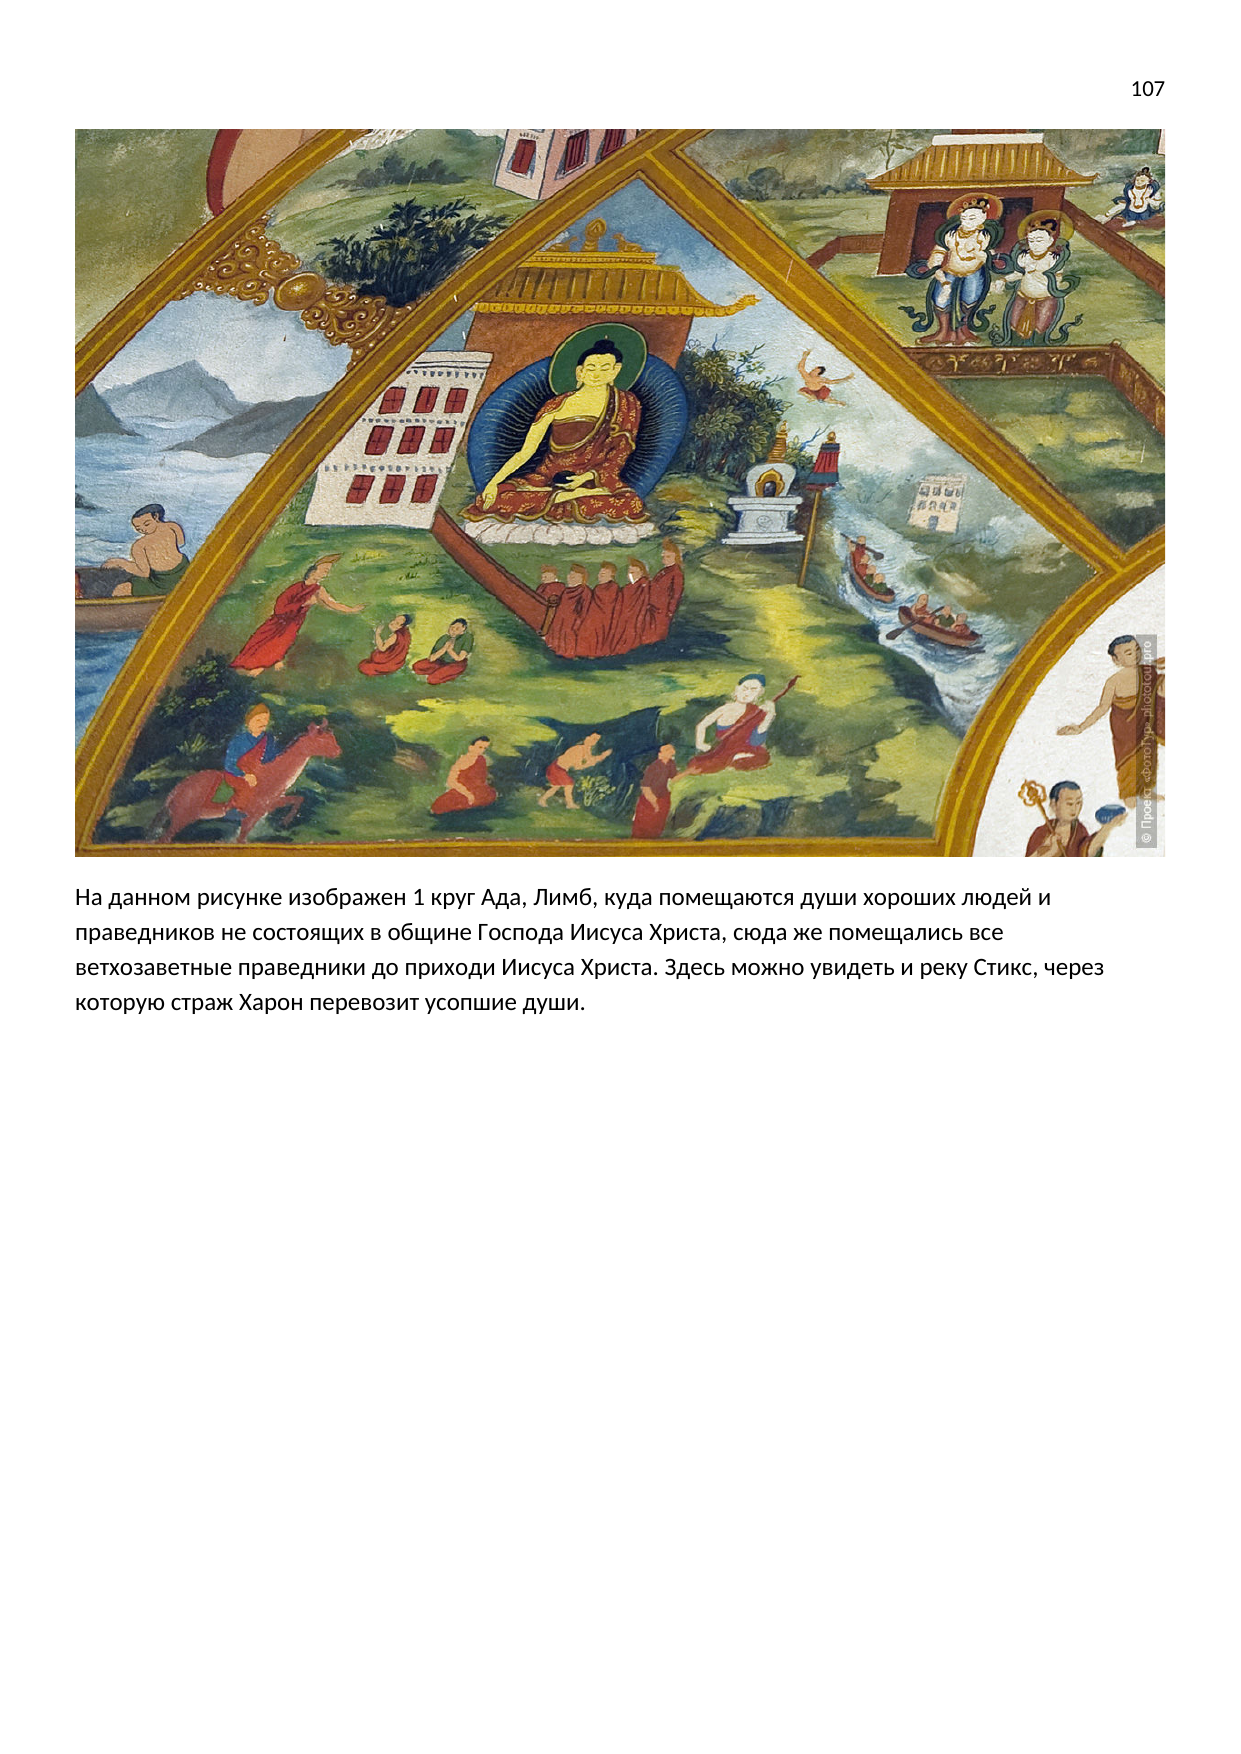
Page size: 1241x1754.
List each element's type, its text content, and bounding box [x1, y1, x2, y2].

picture [75, 129, 1166, 857]
text На данном рисунке изображен 1 круг Ада, Лимб, куда помещаются души хороших людей и праведников не состоящих в общине Господа Иисуса Христа, сюда же помещались все ветхозаветные праведники до приходи Иисуса Христа. Здесь можно увидеть и реку Стикс, через которую страж Харон перевозит усопшие души. [75, 882, 1165, 1017]
